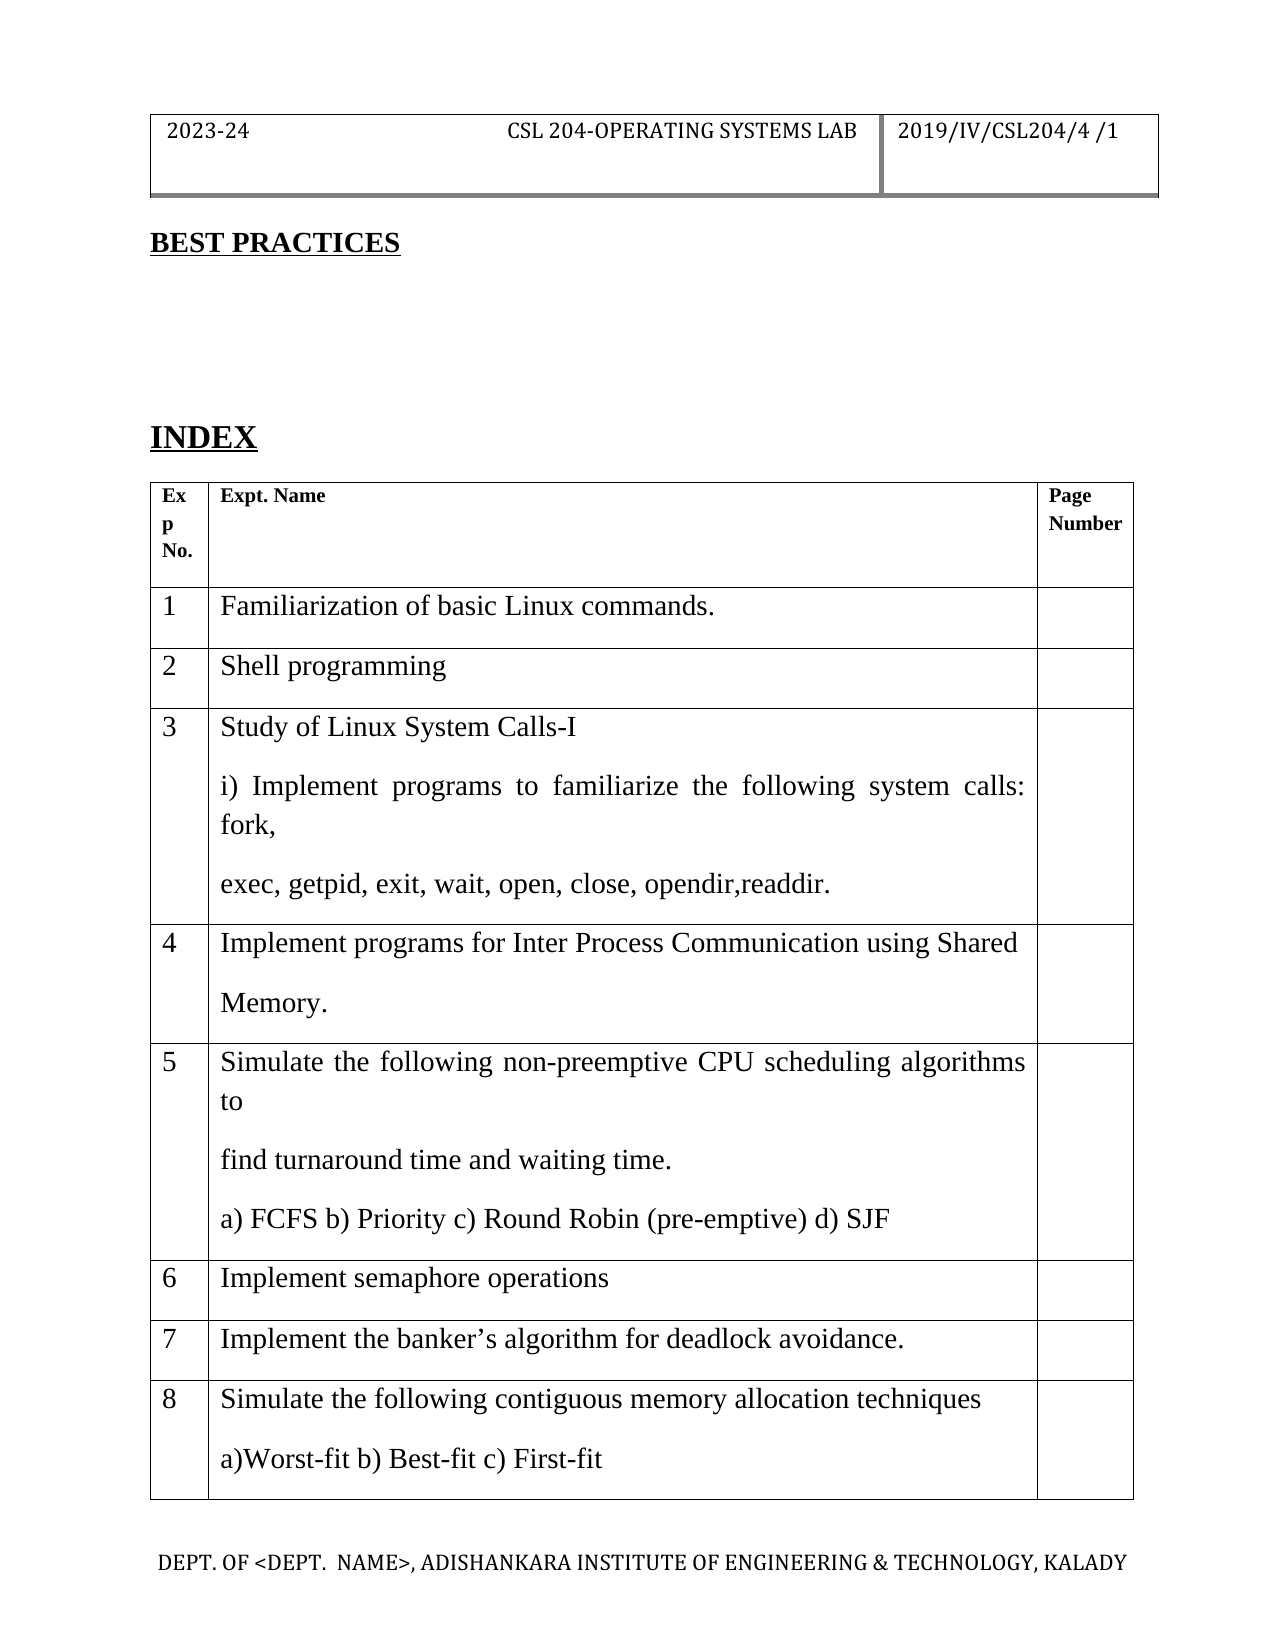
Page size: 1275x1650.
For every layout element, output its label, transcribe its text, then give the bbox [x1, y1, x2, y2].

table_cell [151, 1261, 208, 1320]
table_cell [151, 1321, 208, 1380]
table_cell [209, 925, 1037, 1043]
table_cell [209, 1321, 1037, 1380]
text INDEX [150, 417, 1134, 455]
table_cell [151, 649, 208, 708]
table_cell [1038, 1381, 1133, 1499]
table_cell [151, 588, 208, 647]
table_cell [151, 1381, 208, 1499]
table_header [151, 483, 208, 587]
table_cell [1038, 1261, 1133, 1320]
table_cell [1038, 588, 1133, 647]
text BEST PRACTICES [150, 226, 1134, 259]
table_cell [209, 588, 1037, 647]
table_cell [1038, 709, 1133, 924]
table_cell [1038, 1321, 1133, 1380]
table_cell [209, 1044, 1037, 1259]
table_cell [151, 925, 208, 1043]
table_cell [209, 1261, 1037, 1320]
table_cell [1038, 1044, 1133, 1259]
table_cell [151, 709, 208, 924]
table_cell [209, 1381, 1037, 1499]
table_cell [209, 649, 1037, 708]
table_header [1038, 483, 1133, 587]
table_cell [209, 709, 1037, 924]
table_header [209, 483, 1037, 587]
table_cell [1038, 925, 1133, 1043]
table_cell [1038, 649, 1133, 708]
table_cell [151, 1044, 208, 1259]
